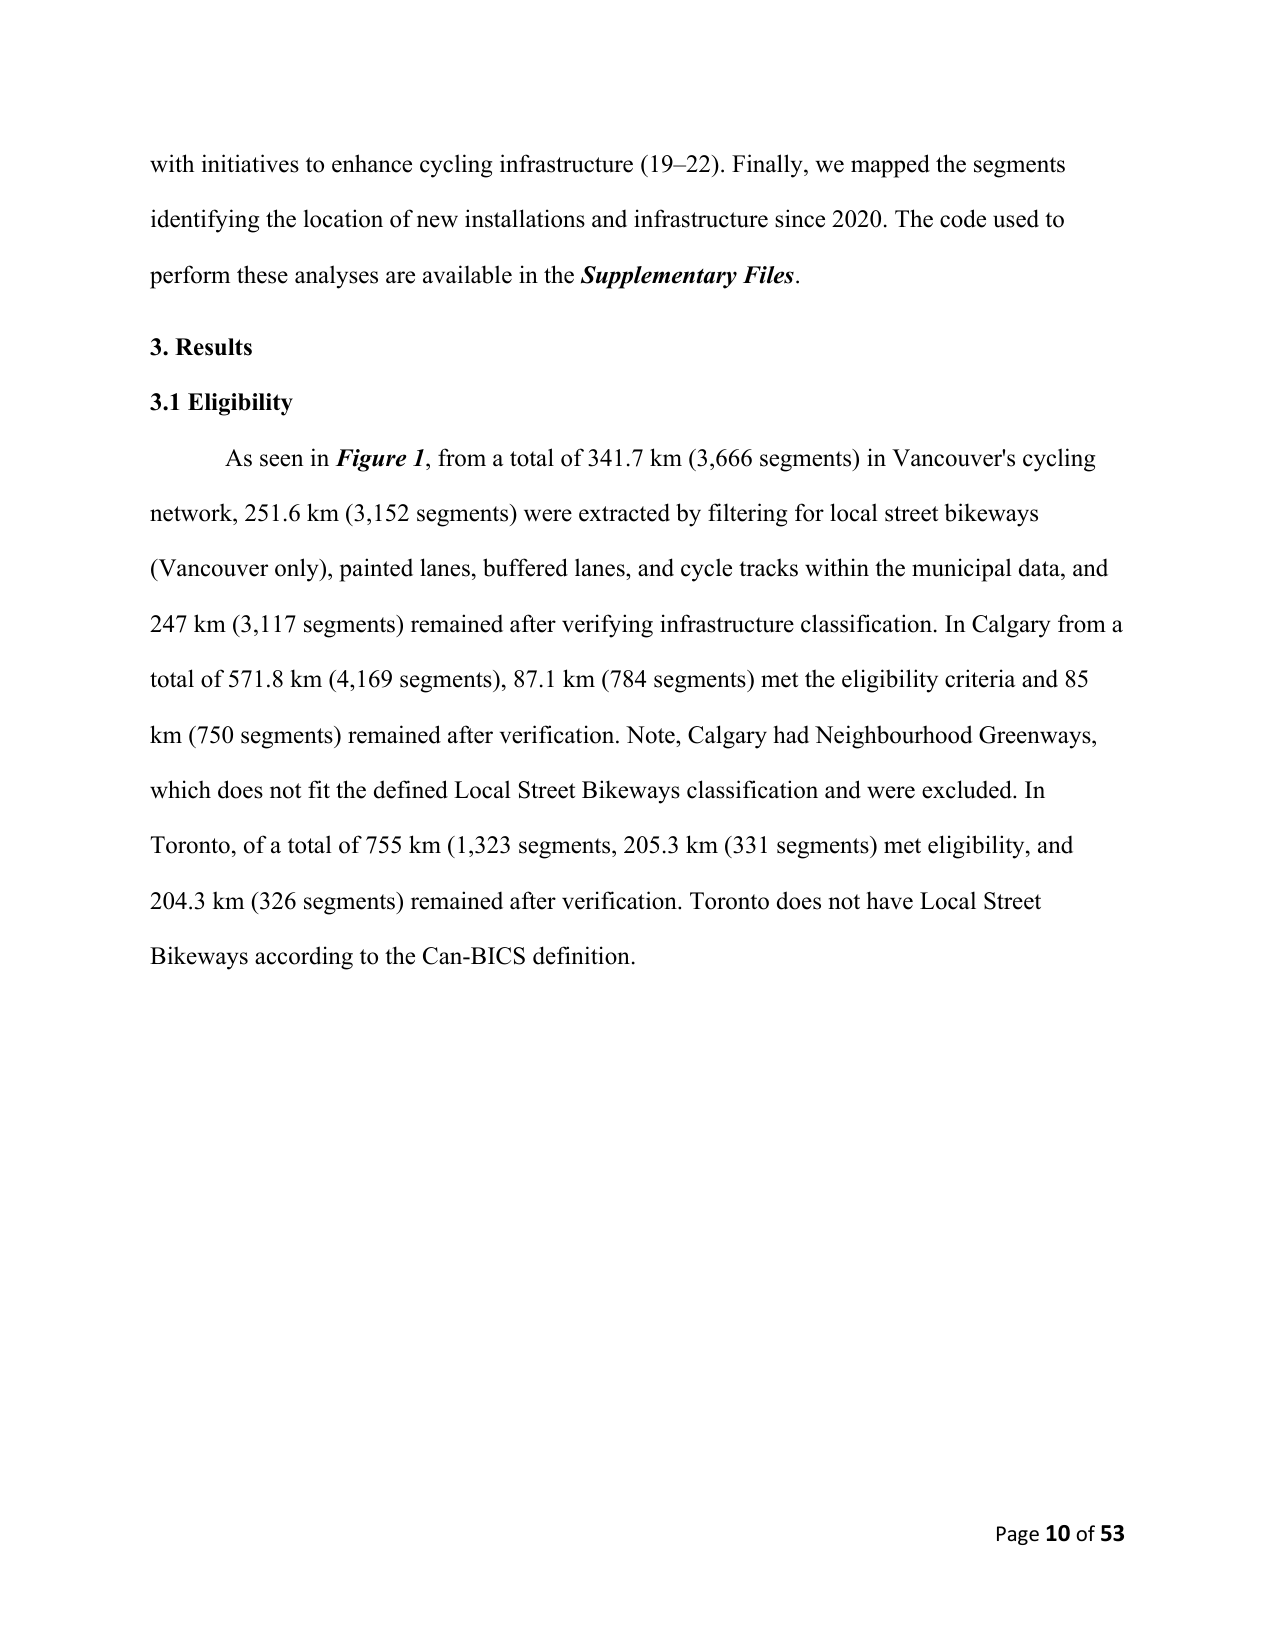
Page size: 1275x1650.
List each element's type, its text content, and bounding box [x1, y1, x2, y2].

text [150, 150, 1125, 288]
text 3. Results [150, 333, 1125, 361]
text As seen in Figure 1, from a total of 341.7 km (3,666 segments) in Vancouver's cycling network, 251.6 km (3,152 segments) were extracted by filtering for local street bikeways (Vancouver only), painted lanes, buffered lanes, and cycle tracks within the municipal data, and 247 km (3,117 segments) remained after verifying infrastructure classification. In Calgary from a total of 571.8 km (4,169 segments), 87.1 km (784 segments) met the eligibility criteria and 85 km (750 segments) remained after verification. Note, Calgary had Neighbourhood Greenways, which does not fit the defined Local Street Bikeways classification and were excluded. In Toronto, of a total of 755 km (1,323 segments, 205.3 km (331 segments) met eligibility, and 204.3 km (326 segments) remained after verification. Toronto does not have Local Street Bikeways according to the Can-BICS definition. [150, 444, 1125, 970]
text 3.1 Eligibility [150, 388, 1125, 416]
